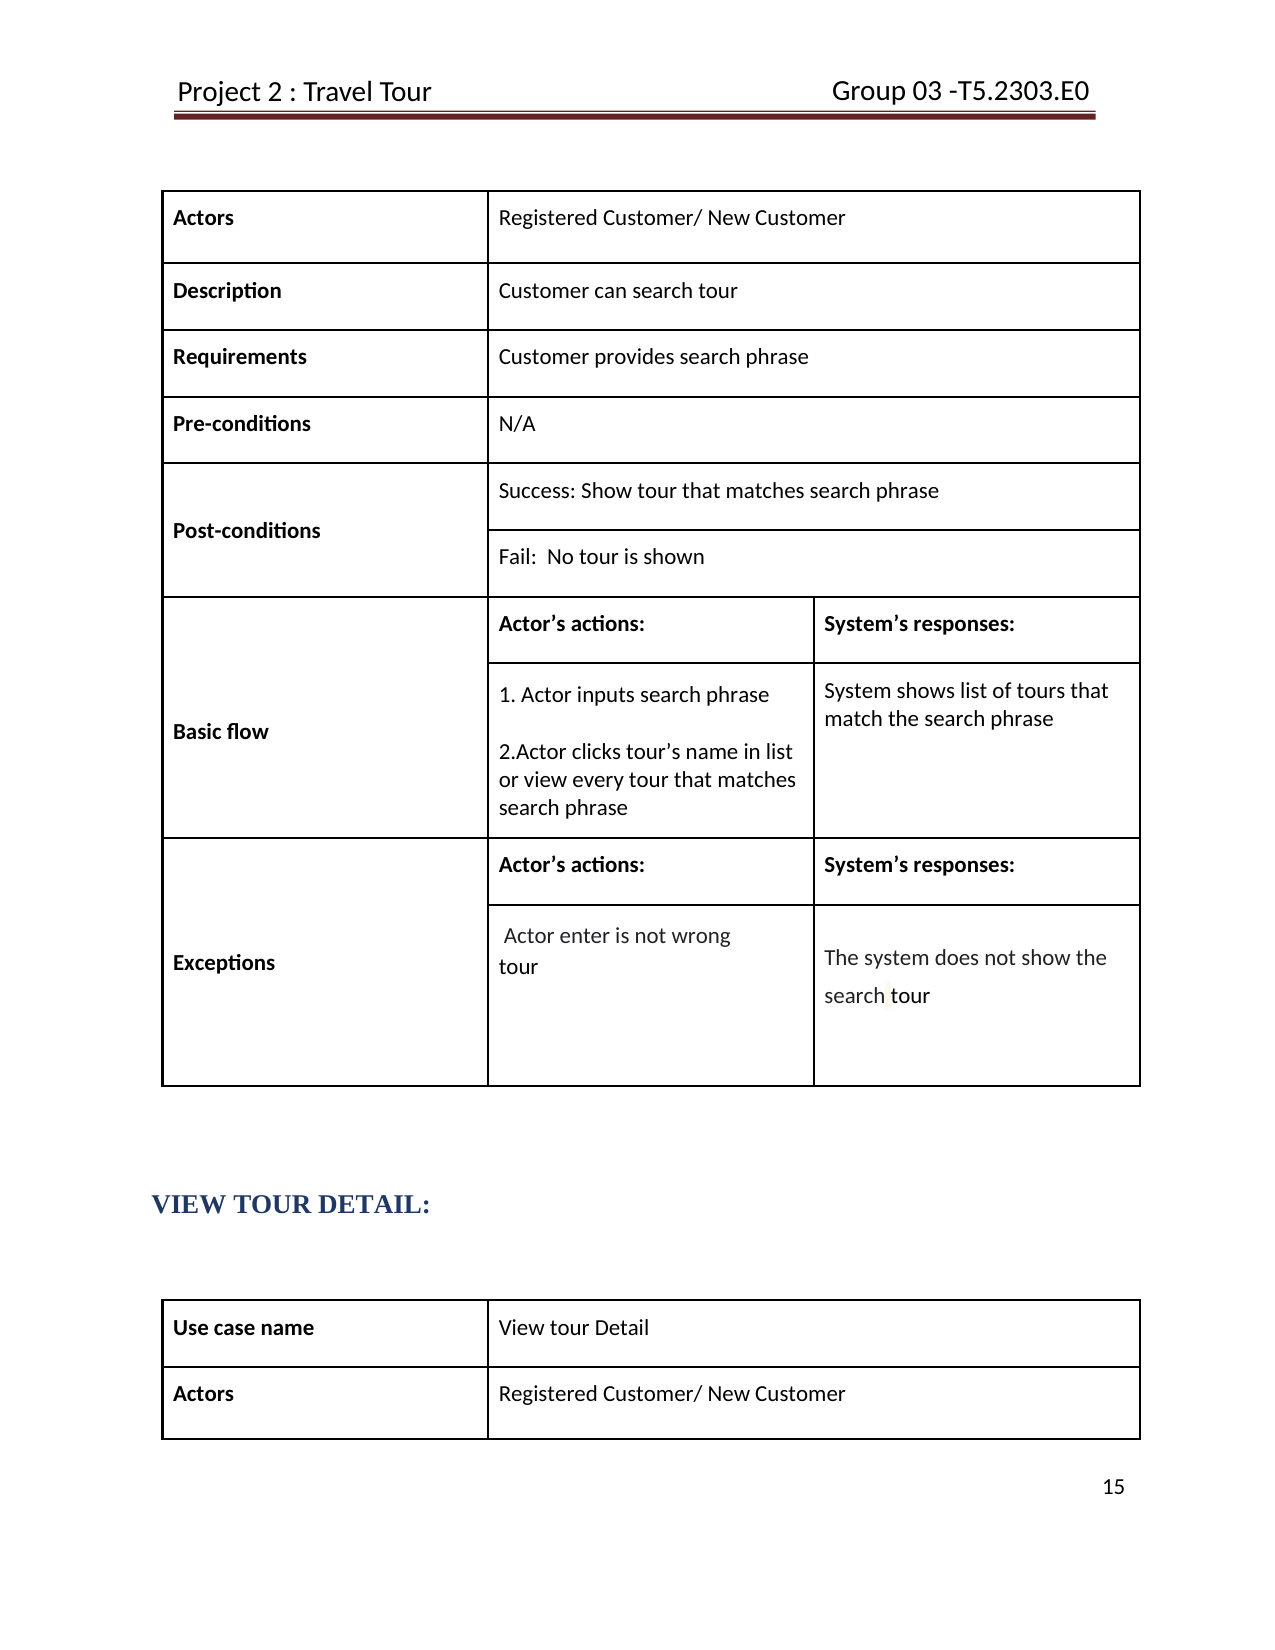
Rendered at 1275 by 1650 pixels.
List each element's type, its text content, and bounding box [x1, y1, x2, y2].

table_cell The system does not show the search tour [815, 906, 1139, 1085]
table_cell Registered Customer/ New Customer [489, 192, 1139, 262]
table_cell Post-conditions [164, 464, 487, 596]
table_cell Description [164, 264, 487, 329]
table_cell Success: Show tour that matches search phrase [489, 464, 1139, 529]
table_cell Customer provides search phrase [489, 331, 1139, 396]
table_cell Actors [164, 1368, 487, 1438]
table_cell Actor’s actions: [489, 839, 813, 903]
table_cell Basic flow [164, 598, 487, 837]
table_cell System’s responses: [815, 839, 1139, 903]
subtitle VIEW TOUR DETAIL: [151, 1188, 594, 1219]
table_cell Actors [164, 192, 487, 262]
table_cell Customer can search tour [489, 264, 1139, 329]
table_cell Actor’s actions: [489, 598, 813, 662]
table_header Use case name [164, 1301, 487, 1366]
table_header View tour Detail [489, 1301, 1139, 1366]
table_cell N/A [489, 398, 1139, 462]
table_cell [489, 906, 813, 1085]
table_cell System’s responses: [815, 598, 1139, 662]
table_cell Requirements [164, 331, 487, 396]
table_cell 1. Actor inputs search phrase 2.Actor clicks tour’s name in list or view every tour that matches search phrase [489, 664, 813, 837]
table_cell Exceptions [164, 839, 487, 1085]
table_cell Pre-conditions [164, 398, 487, 462]
table_cell Fail: No tour is shown [489, 531, 1139, 596]
table_cell System shows list of tours that match the search phrase [815, 664, 1139, 837]
table_cell Registered Customer/ New Customer [489, 1368, 1139, 1438]
